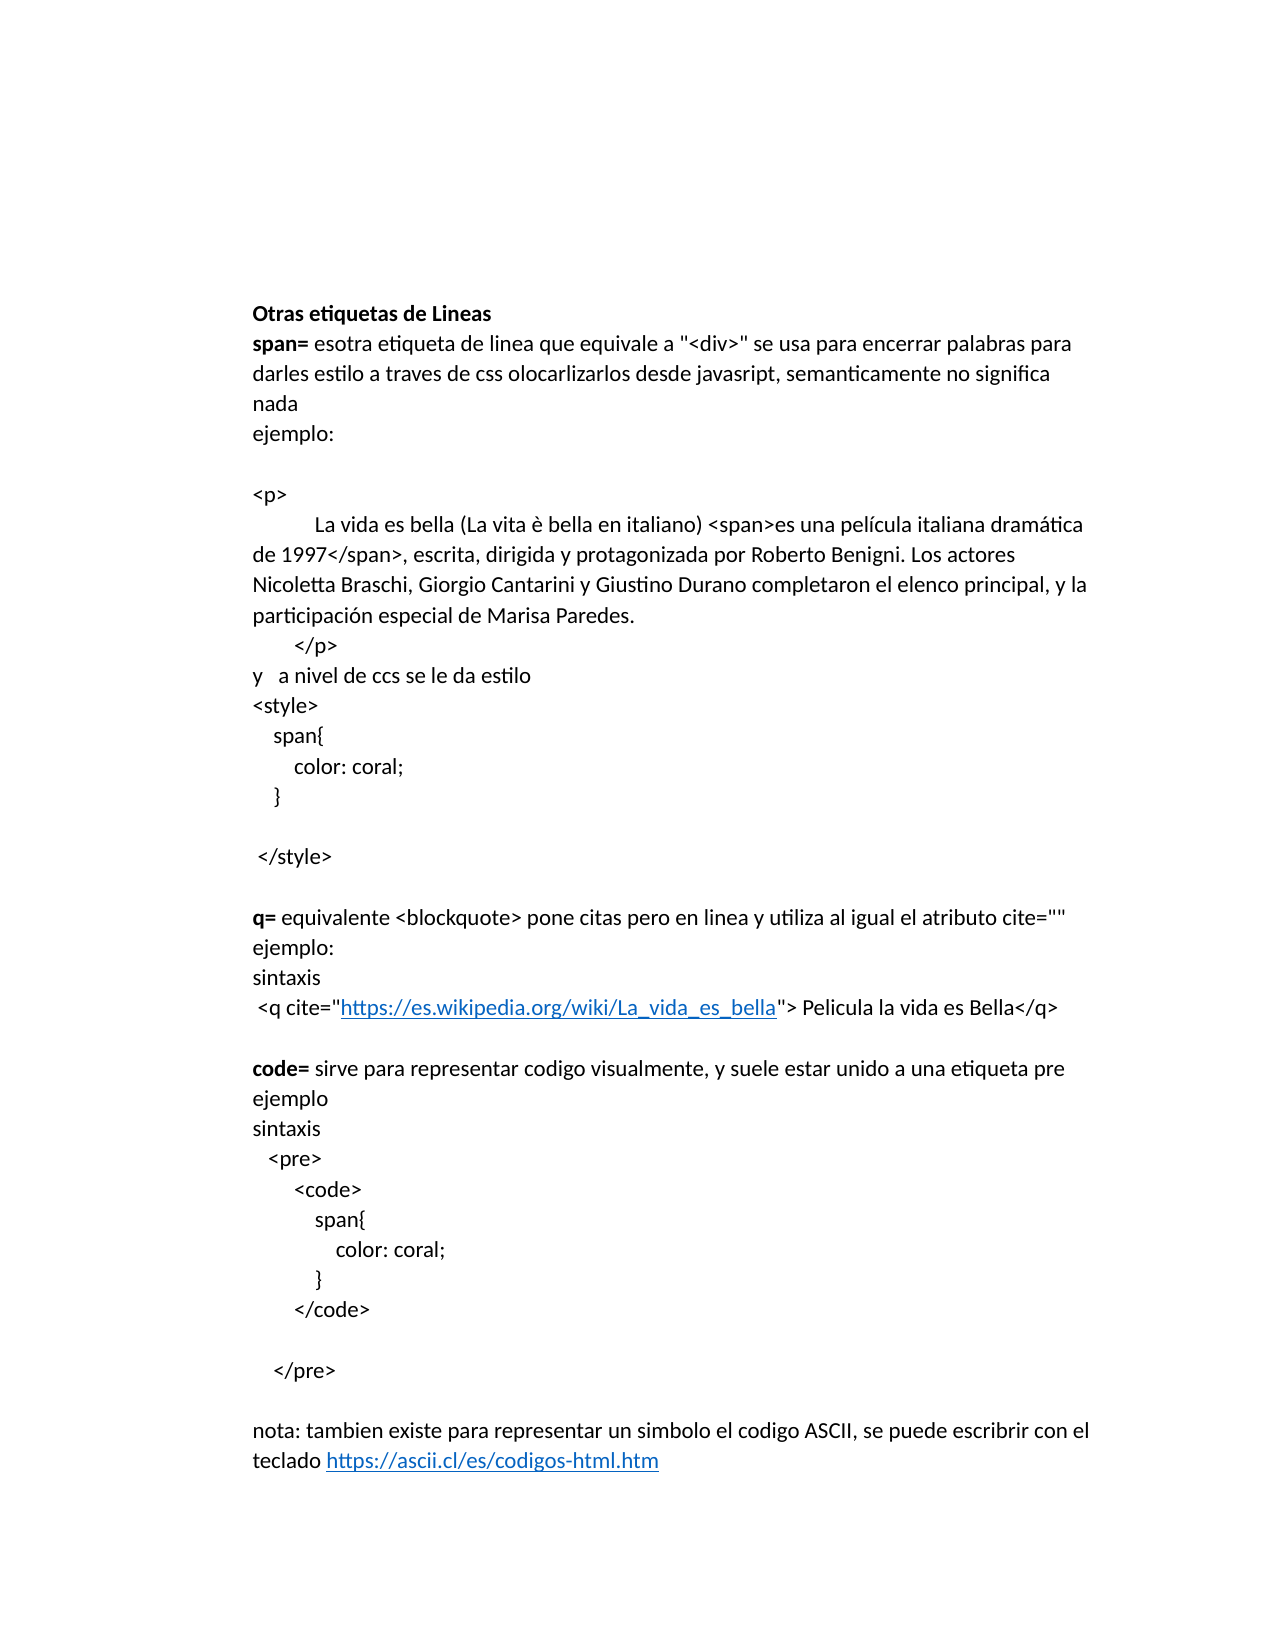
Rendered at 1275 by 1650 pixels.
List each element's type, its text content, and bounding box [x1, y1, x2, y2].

list } [252, 782, 1098, 810]
list </p> [252, 631, 1098, 659]
list <style> [252, 691, 1098, 719]
list Otras etiquetas de Lineas [252, 299, 1098, 327]
list span{ [252, 722, 1098, 749]
list span= esotra etiqueta de linea que equivale a "<div>" se usa para encerrar palabras para darles estilo a traves de css olocarlizarlos desde javasript, semanticamente no significa nada [252, 329, 1098, 417]
list <p> [252, 480, 1098, 508]
list sintaxis [252, 963, 1098, 991]
list ejemplo [252, 1084, 1098, 1112]
list sintaxis [252, 1114, 1098, 1142]
list color: coral; [252, 752, 1098, 780]
list <pre> [252, 1144, 1098, 1172]
list nota: tambien existe para representar un simbolo el codigo ASCII, se puede escribrir con el teclado https://ascii.cl/es/codigos-html.htm [252, 1416, 1098, 1474]
list <q cite="https://es.wikipedia.org/wiki/La_vida_es_bella"> Pelicula la vida es Bella</q> [252, 993, 1098, 1021]
list La vida es bella (La vita è bella en italiano) <span>es una película italiana dramática de 1997</span>, escrita, dirigida y protagonizada por Roberto Benigni. Los actores Nicoletta Braschi, Giorgio Cantarini y Giustino Durano completaron el elenco principal, y la participación especial de Marisa Paredes. [252, 510, 1098, 629]
list } [252, 1265, 1098, 1293]
list </style> [252, 842, 1098, 870]
list span{ [252, 1205, 1098, 1233]
list ejemplo: [252, 933, 1098, 961]
list </pre> [252, 1356, 1098, 1384]
list ejemplo: [252, 419, 1098, 447]
list <code> [252, 1175, 1098, 1203]
list y a nivel de ccs se le da estilo [252, 661, 1098, 689]
list </code> [252, 1296, 1098, 1323]
list color: coral; [252, 1235, 1098, 1263]
list code= sirve para representar codigo visualmente, y suele estar unido a una etiqueta pre [252, 1054, 1098, 1082]
list q= equivalente <blockquote> pone citas pero en linea y utiliza al igual el atributo cite="" [252, 903, 1098, 931]
